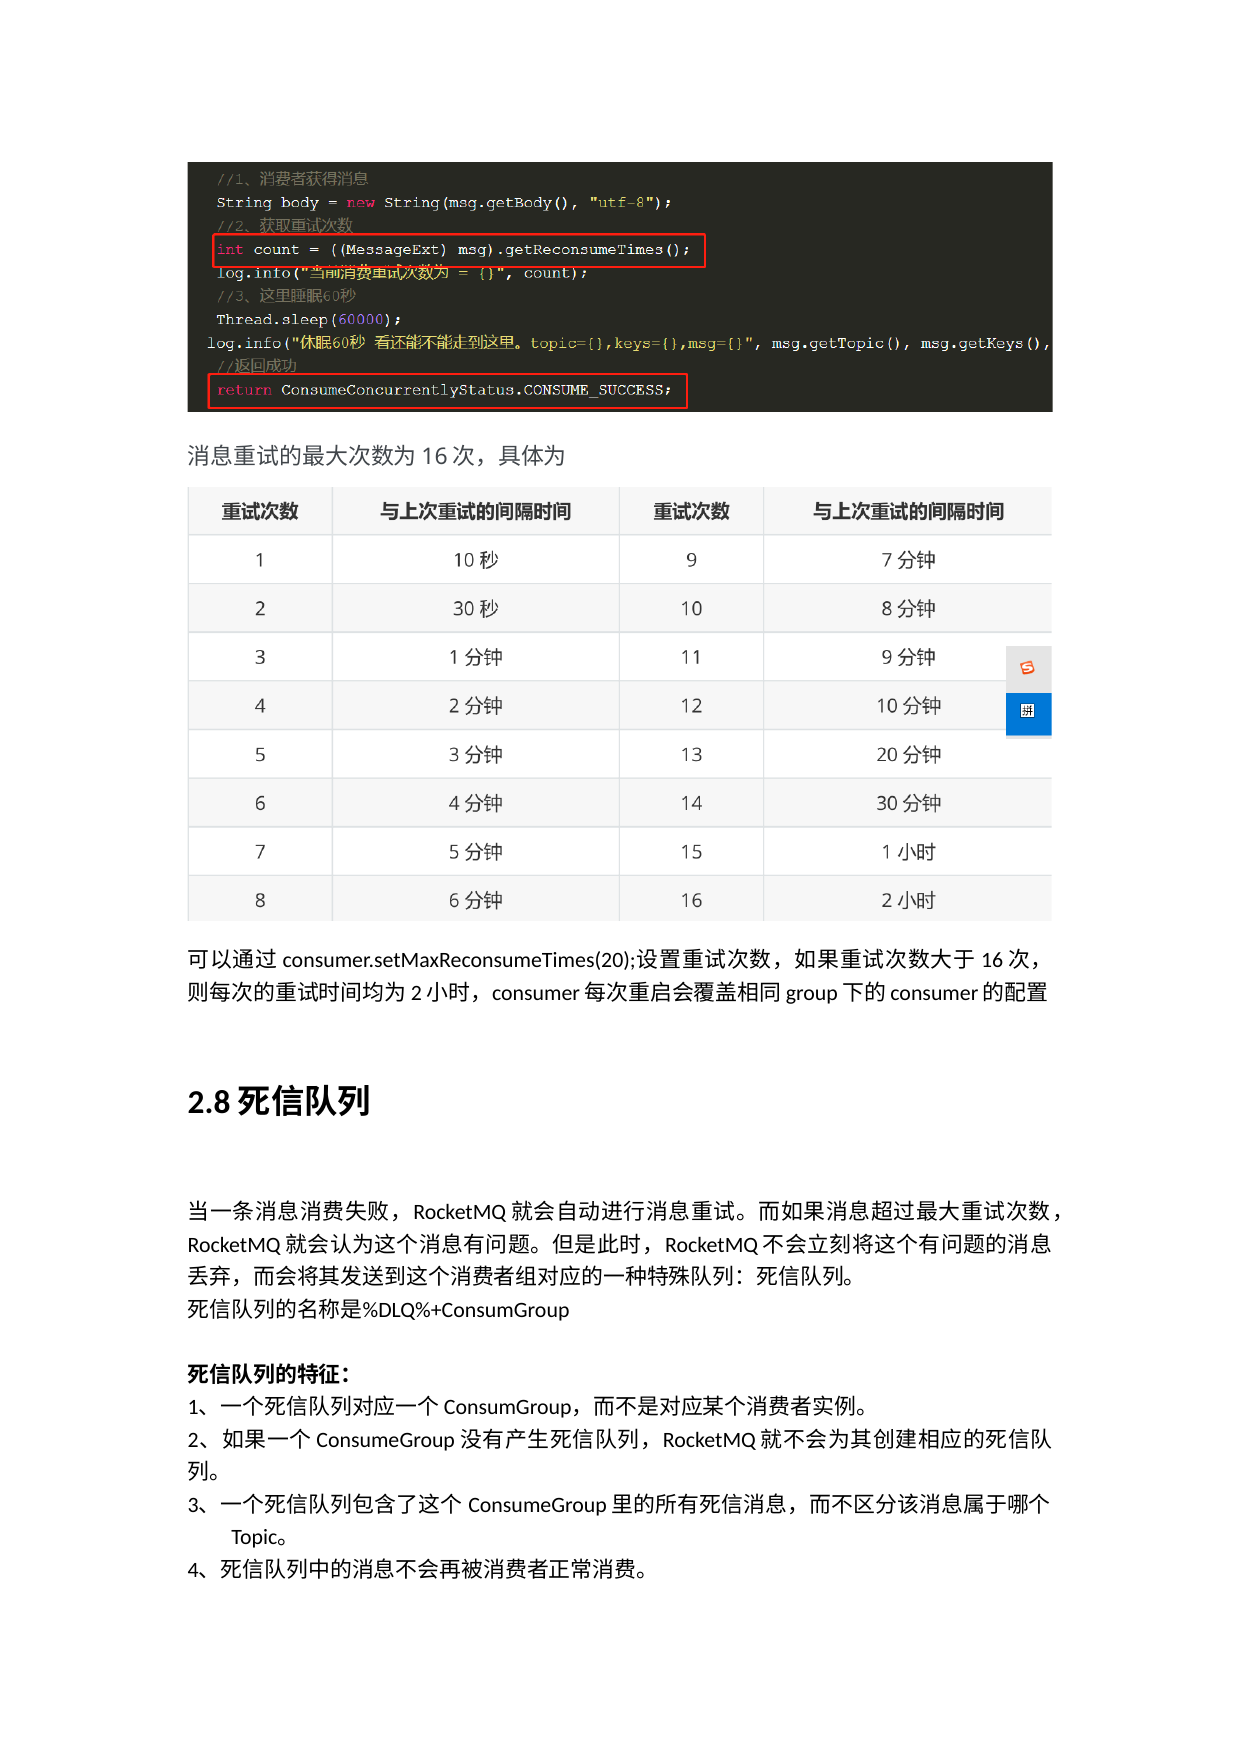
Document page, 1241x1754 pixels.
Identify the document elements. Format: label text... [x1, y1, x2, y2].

picture [187, 487, 1052, 921]
text 死信队列的特征： [187, 1356, 1053, 1389]
text 死信队列的名称是%DLQ%+ConsumGroup [187, 1291, 1053, 1324]
text 可以通过consumer.setMaxReconsumeTimes(20);设置重试次数，如果重试次数大于16次，则每次的重试时间均为2小时，consumer每次重启会覆盖相同group下的consumer的配置 [187, 942, 1053, 1007]
subtitle 2.8 死信队列 [187, 1067, 1053, 1132]
picture [187, 162, 1053, 412]
list 2、如果一个ConsumeGroup没有产生死信队列，RocketMQ就不会为其创建相应的死信队列。 [187, 1421, 1053, 1486]
text 消息重试的最大次数为16次，具体为 [187, 422, 1053, 487]
text 当一条消息消费失败，RocketMQ就会自动进行消息重试。而如果消息超过最大重试次数，RocketMQ就会认为这个消息有问题。但是此时，RocketMQ不会立刻将这个有问题的消息丢弃，而会将其发送到这个消费者组对应的一种特殊队列：死信队列。 [187, 1194, 1053, 1291]
list 一个死信队列对应一个ConsumGroup，而不是对应某个消费者实例。 [187, 1389, 1053, 1421]
text 4、死信队列中的消息不会再被消费者正常消费。 [187, 1551, 1053, 1584]
text 3、一个死信队列包含了这个ConsumeGroup里的所有死信消息，而不区分该消息属于哪个Topic。 [187, 1486, 1053, 1551]
